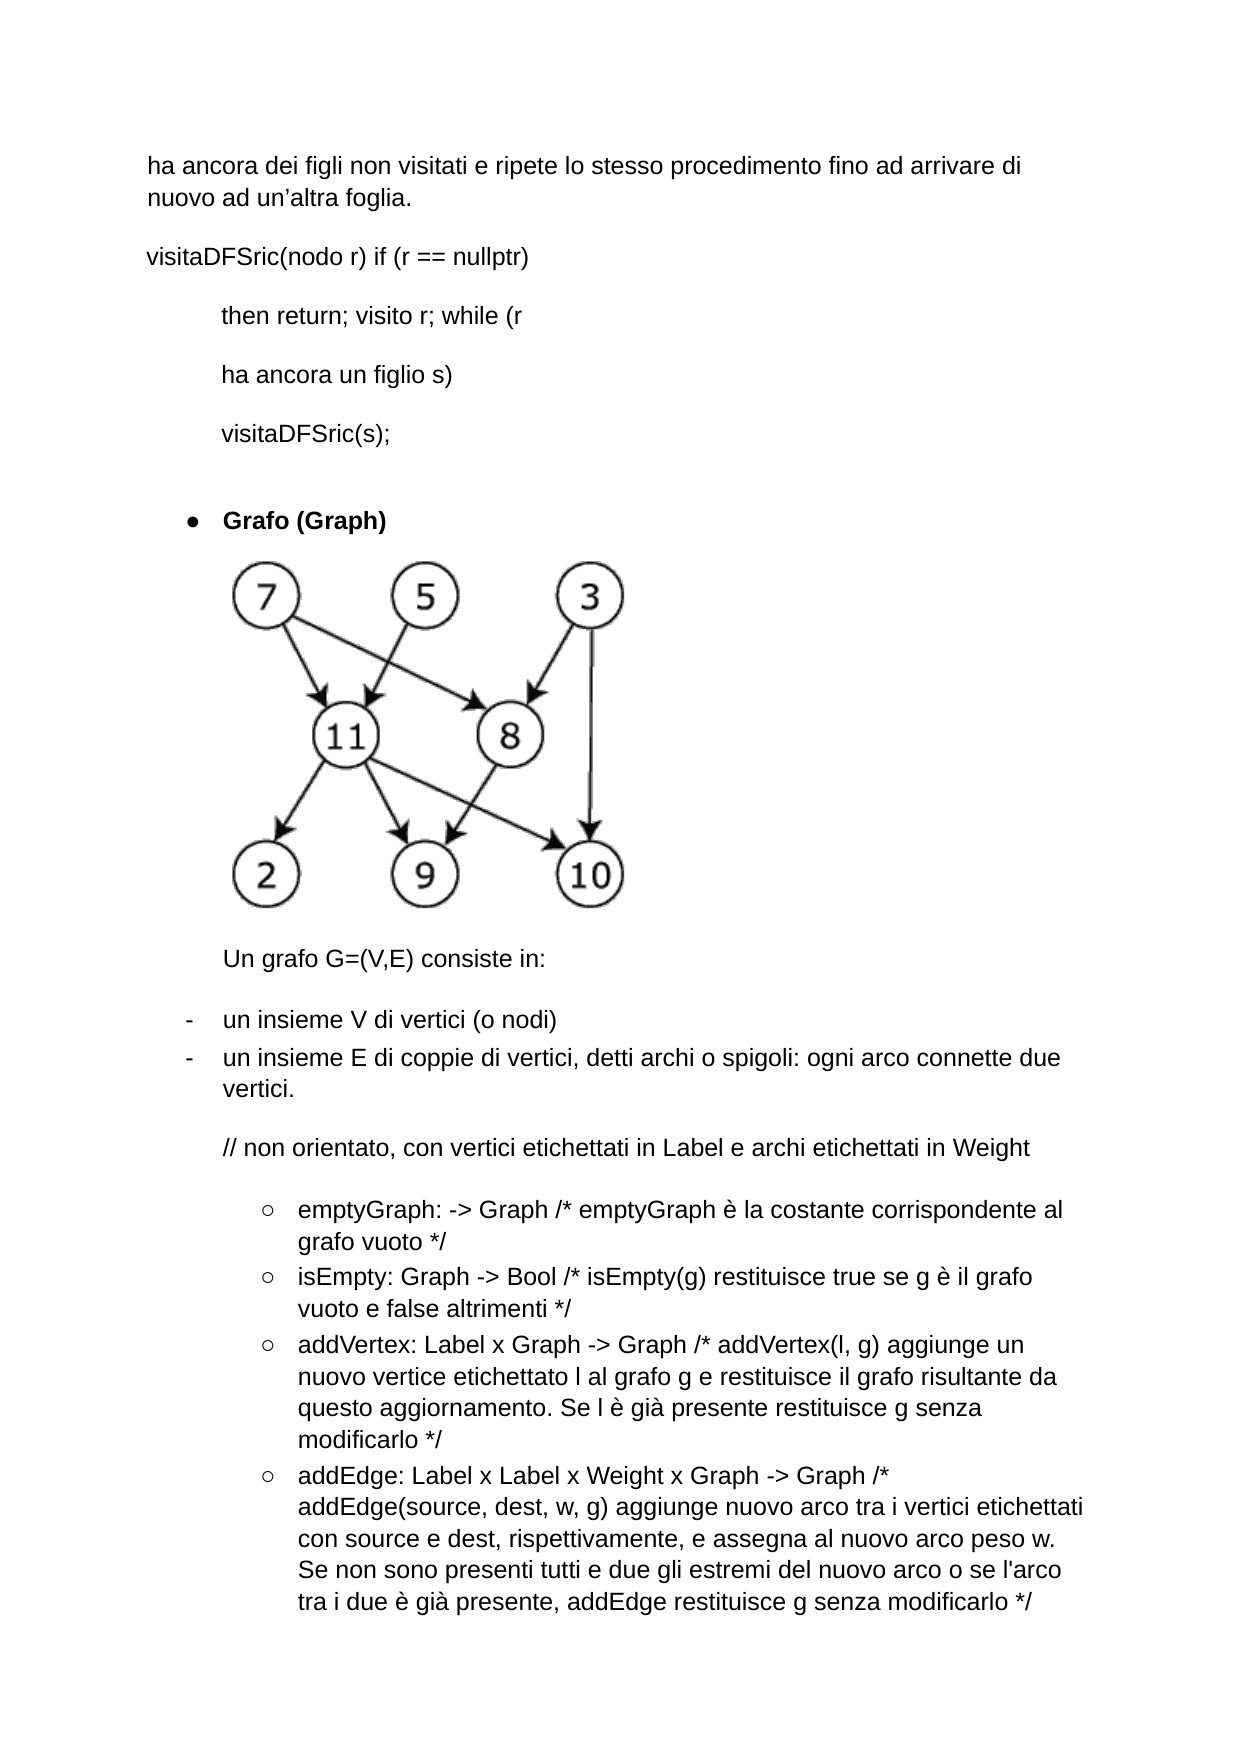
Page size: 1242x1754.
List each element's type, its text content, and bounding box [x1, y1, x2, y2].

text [148, 151, 1088, 211]
list un insieme V di vertici (o nodi) [185, 1006, 1087, 1034]
text ○ isEmpty: Graph -> Bool /* isEmpty(g) restituisce true se g è il grafo vuoto e false altrimenti */ [260, 1262, 1087, 1323]
text Un grafo G=(V,E) consiste in: [223, 944, 1087, 973]
list un insieme E di coppie di vertici, detti archi o spigoli: ogni arco connette due vertici. [185, 1043, 1087, 1103]
text visitaDFSric(nodo r) if (r == nullptr) then return; visito r; while (r ha ancora un figlio s) visitaDFSric(s); [146, 242, 542, 448]
text ○ emptyGraph: -> Graph /* emptyGraph è la costante corrispondente al grafo vuoto */ [260, 1195, 1087, 1255]
text // non orientato, con vertici etichettati in Label e archi etichettati in Weight [223, 1133, 1087, 1162]
picture [225, 554, 632, 916]
text ○ addEdge: Label x Label x Weight x Graph -> Graph /* addEdge(source, dest, w, g) aggiunge nuovo arco tra i vertici etichettati con source e dest, rispettivamente, e assegna al nuovo arco peso w. Se non sono presenti tutti e due gli estremi del nuovo arco o se l'arco tra i due è già presente, addEdge restituisce g senza modificarlo */ [260, 1461, 1087, 1616]
text ● Grafo (Graph) [148, 506, 1088, 534]
text ○ addVertex: Label x Graph -> Graph /* addVertex(l, g) aggiunge un nuovo vertice etichettato l al grafo g e restituisce il grafo risultante da questo aggiornamento. Se l è già presente restituisce g senza modificarlo */ [260, 1330, 1087, 1453]
